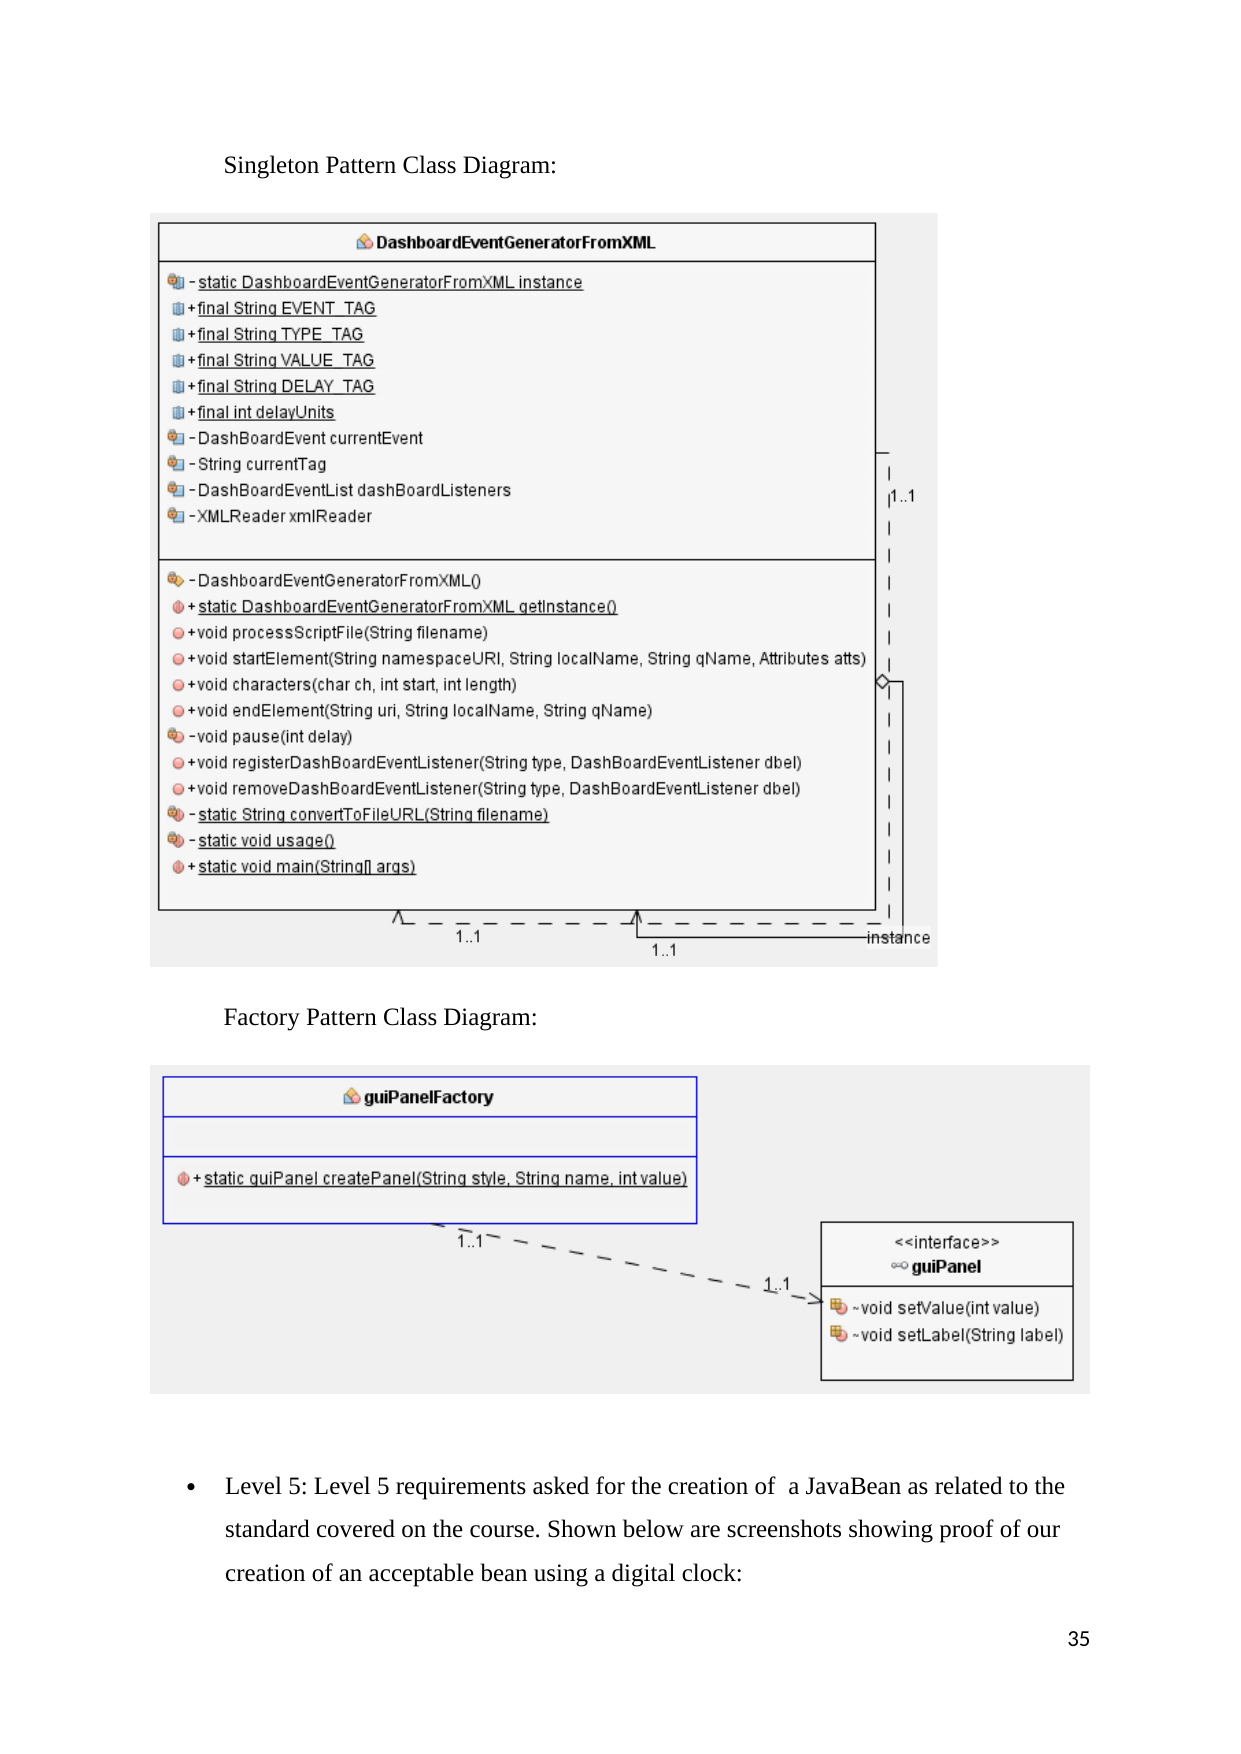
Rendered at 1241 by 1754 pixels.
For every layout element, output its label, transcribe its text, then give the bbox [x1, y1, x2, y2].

list Level 5: Level 5 requirements asked for the creation of a JavaBean as related to the standard covered on the course. Shown below are screenshots showing proof of our creation of an acceptable bean using a digital clock: [187, 1471, 1090, 1586]
text Factory Pattern Class Diagram: [179, 1002, 1090, 1031]
picture [150, 1065, 1091, 1394]
picture [150, 213, 938, 967]
text Singleton Pattern Class Diagram: [179, 150, 1090, 179]
